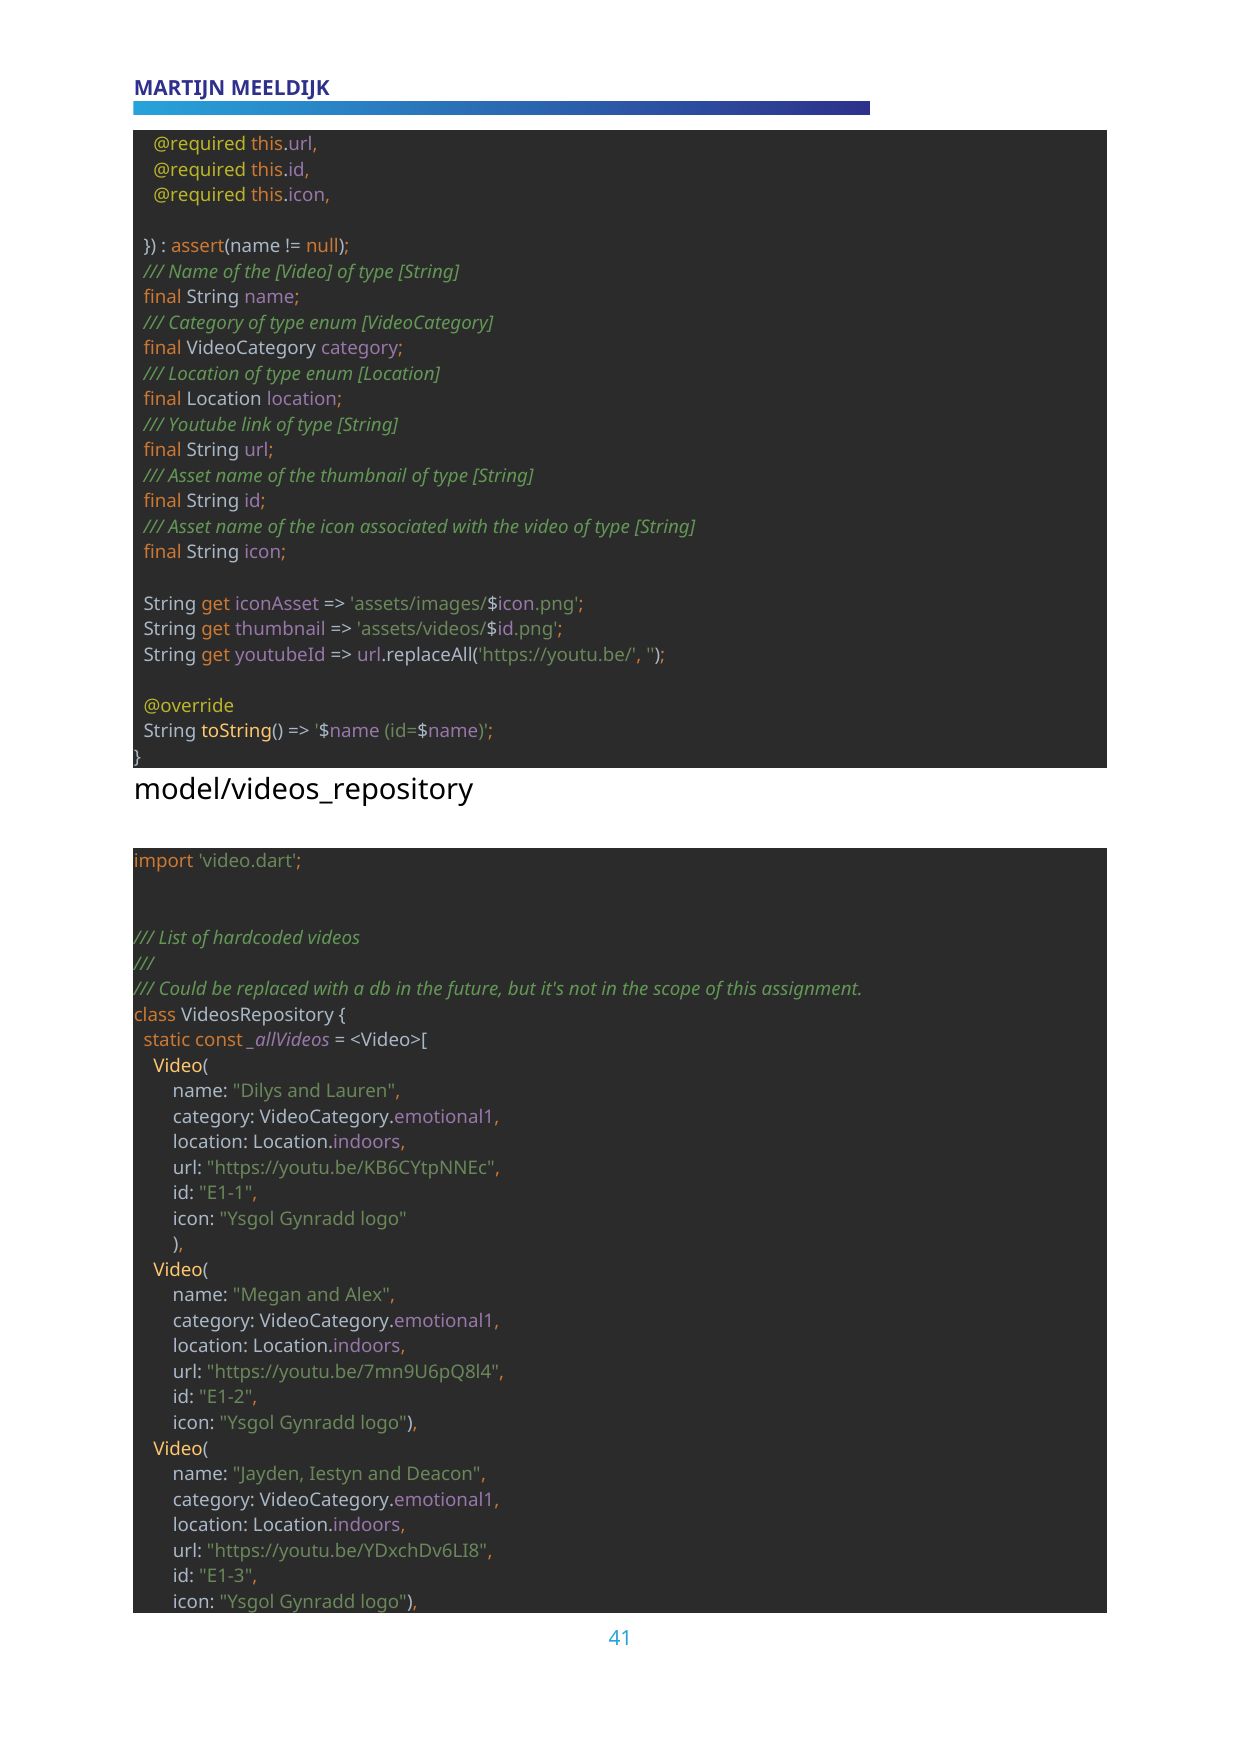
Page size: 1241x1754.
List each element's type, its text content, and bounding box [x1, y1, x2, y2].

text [133, 848, 1107, 1613]
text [133, 130, 1107, 768]
text model/videos_repository [133, 768, 1107, 808]
